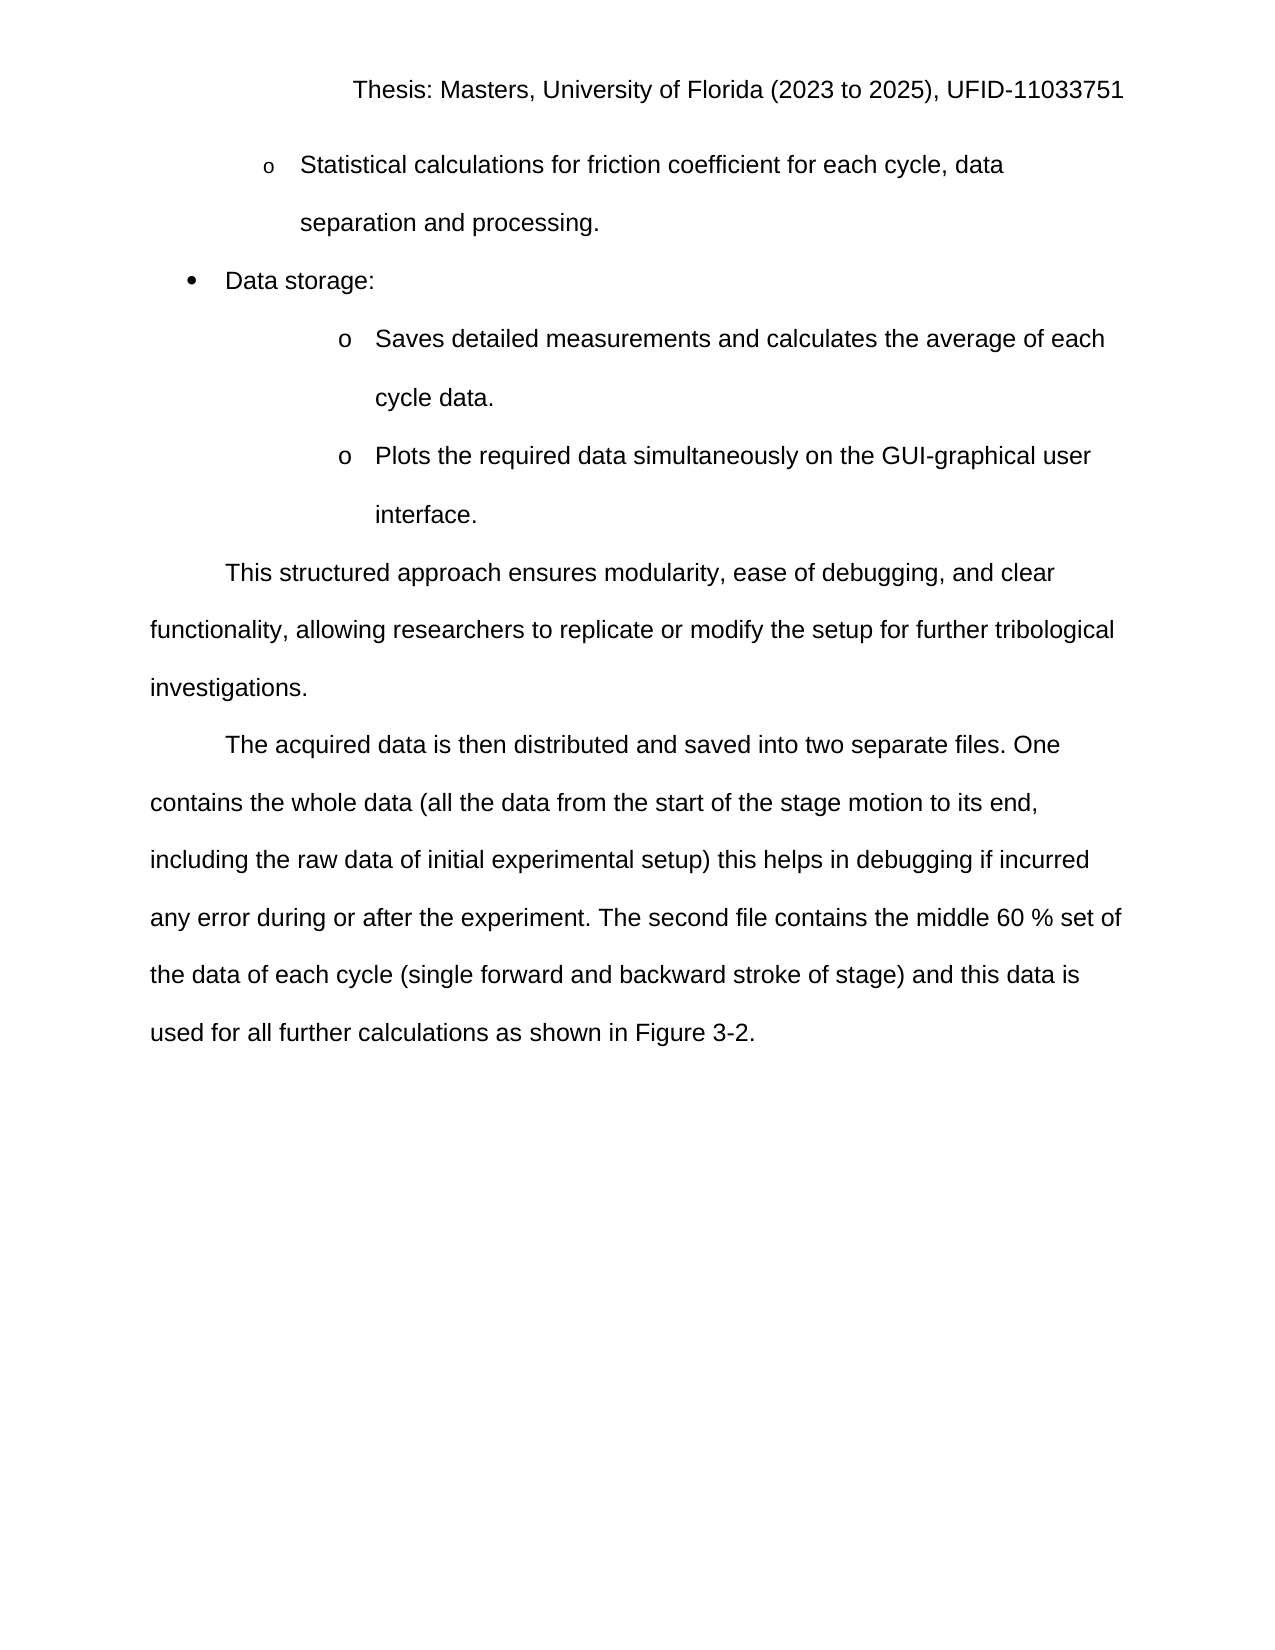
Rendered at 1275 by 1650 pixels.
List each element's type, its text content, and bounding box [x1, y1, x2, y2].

text This structured approach ensures modularity, ease of debugging, and clear functionality, allowing researchers to replicate or modify the setup for further tribological investigations. [150, 558, 1125, 702]
text The acquired data is then distributed and saved into two separate files. One contains the whole data (all the data from the start of the stage motion to its end, including the raw data of initial experimental setup) this helps in debugging if incurred any error during or after the experiment. The second file contains the middle 60 % set of the data of each cycle (single forward and backward stroke of stage) and this data is used for all further calculations as shown in Figure 3-2. [150, 731, 1125, 1047]
list Plots the required data simultaneously on the GUI-graphical user interface. [337, 441, 1125, 529]
list Statistical calculations for friction coefficient for each cycle, data separation and processing. [262, 150, 1125, 237]
list Data storage: [187, 266, 1125, 295]
list Saves detailed measurements and calculates the average of each cycle data. [337, 324, 1125, 412]
